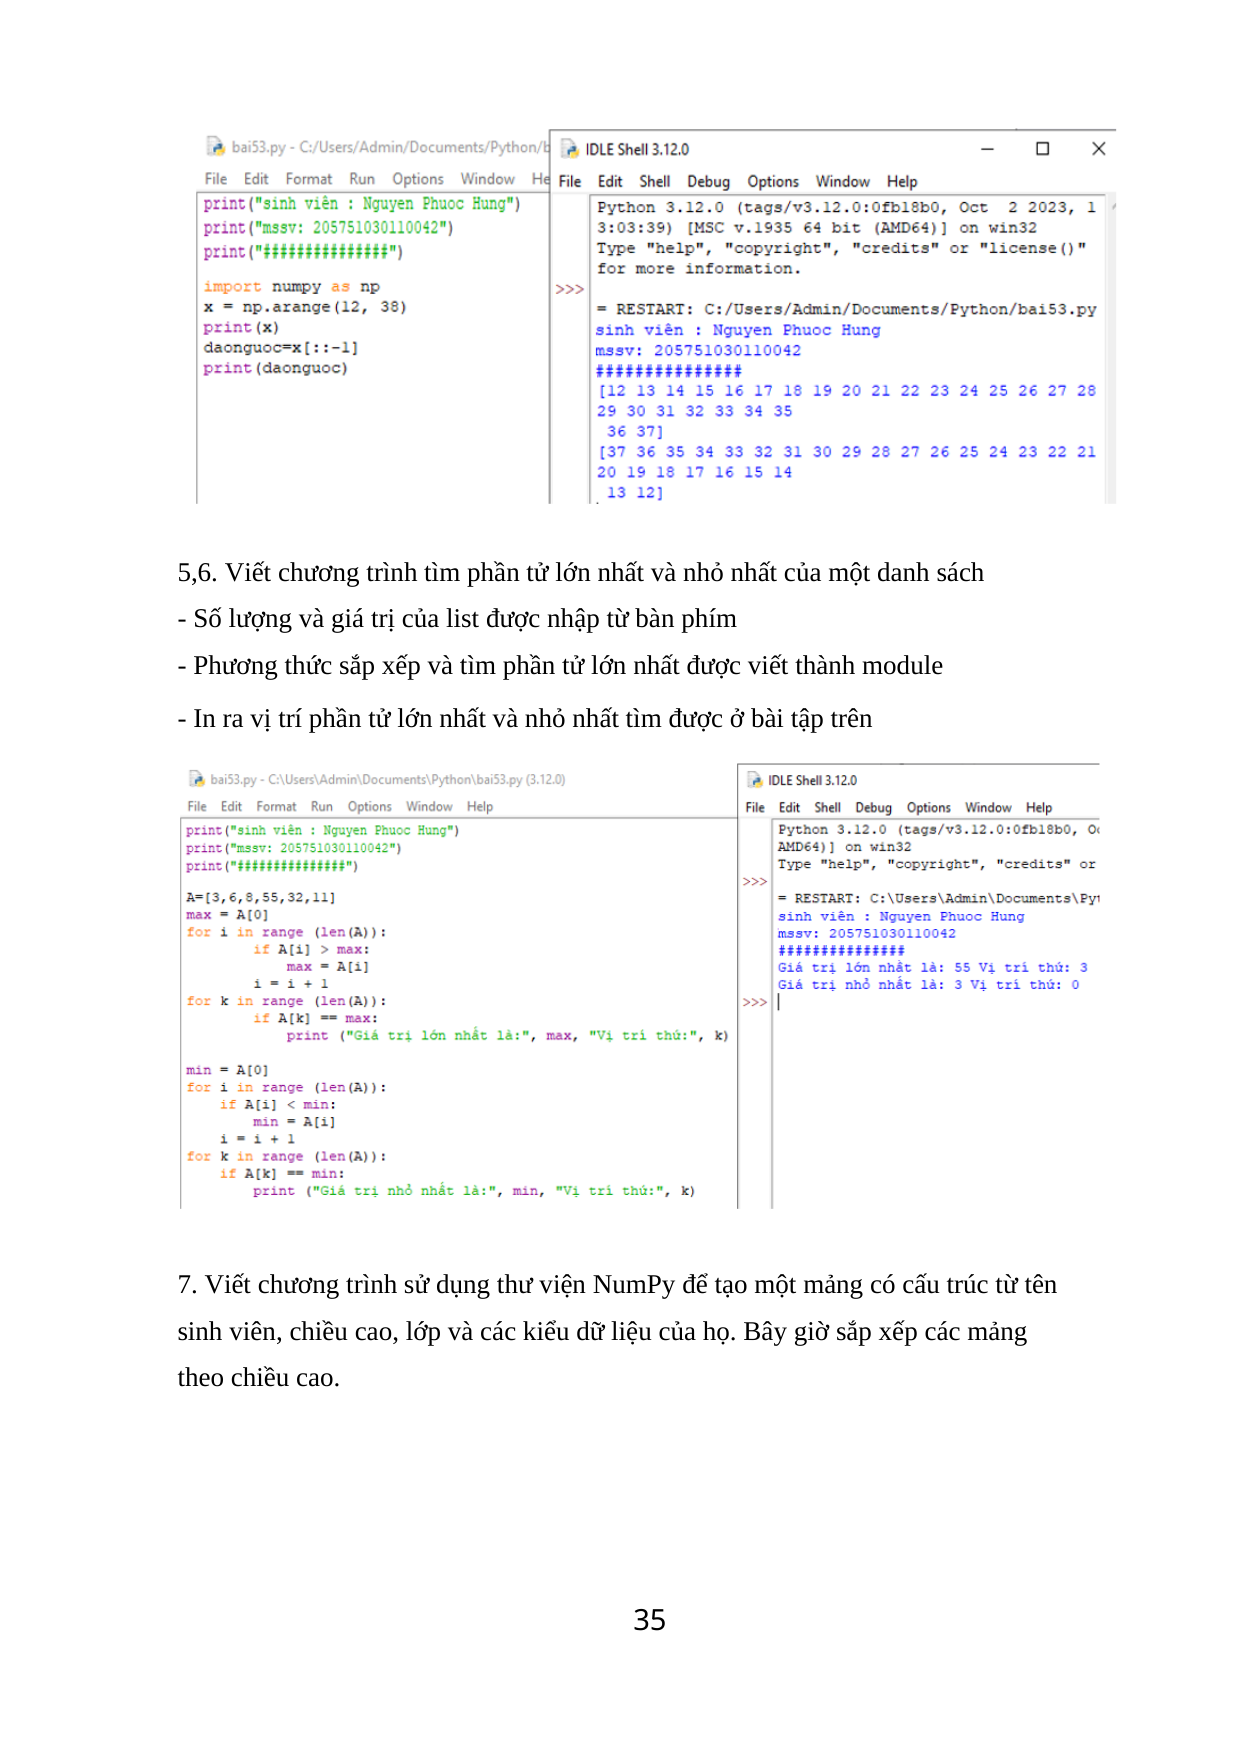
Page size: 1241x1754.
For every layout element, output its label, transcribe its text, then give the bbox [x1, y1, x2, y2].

picture [177, 755, 1123, 1242]
text 7. Viết chương trình sử dụng thư viện NumPy để tạo một mảng có cấu trúc từ tên sinh viên, chiều cao, lớp và các kiểu dữ liệu của họ. Bây giờ sắp xếp các mảng theo chiều cao. [177, 1268, 1122, 1392]
text - In ra vị trí phần tử lớn nhất và nhỏ nhất tìm được ở bài tập trên [177, 702, 1122, 733]
picture [177, 118, 1123, 530]
text 5,6. Viết chương trình tìm phần tử lớn nhất và nhỏ nhất của một danh sách - Số lượng và giá trị của list được nhập từ bàn phím - Phương thức sắp xếp và tìm phần tử lớn nhất được viết thành module [177, 556, 1122, 680]
